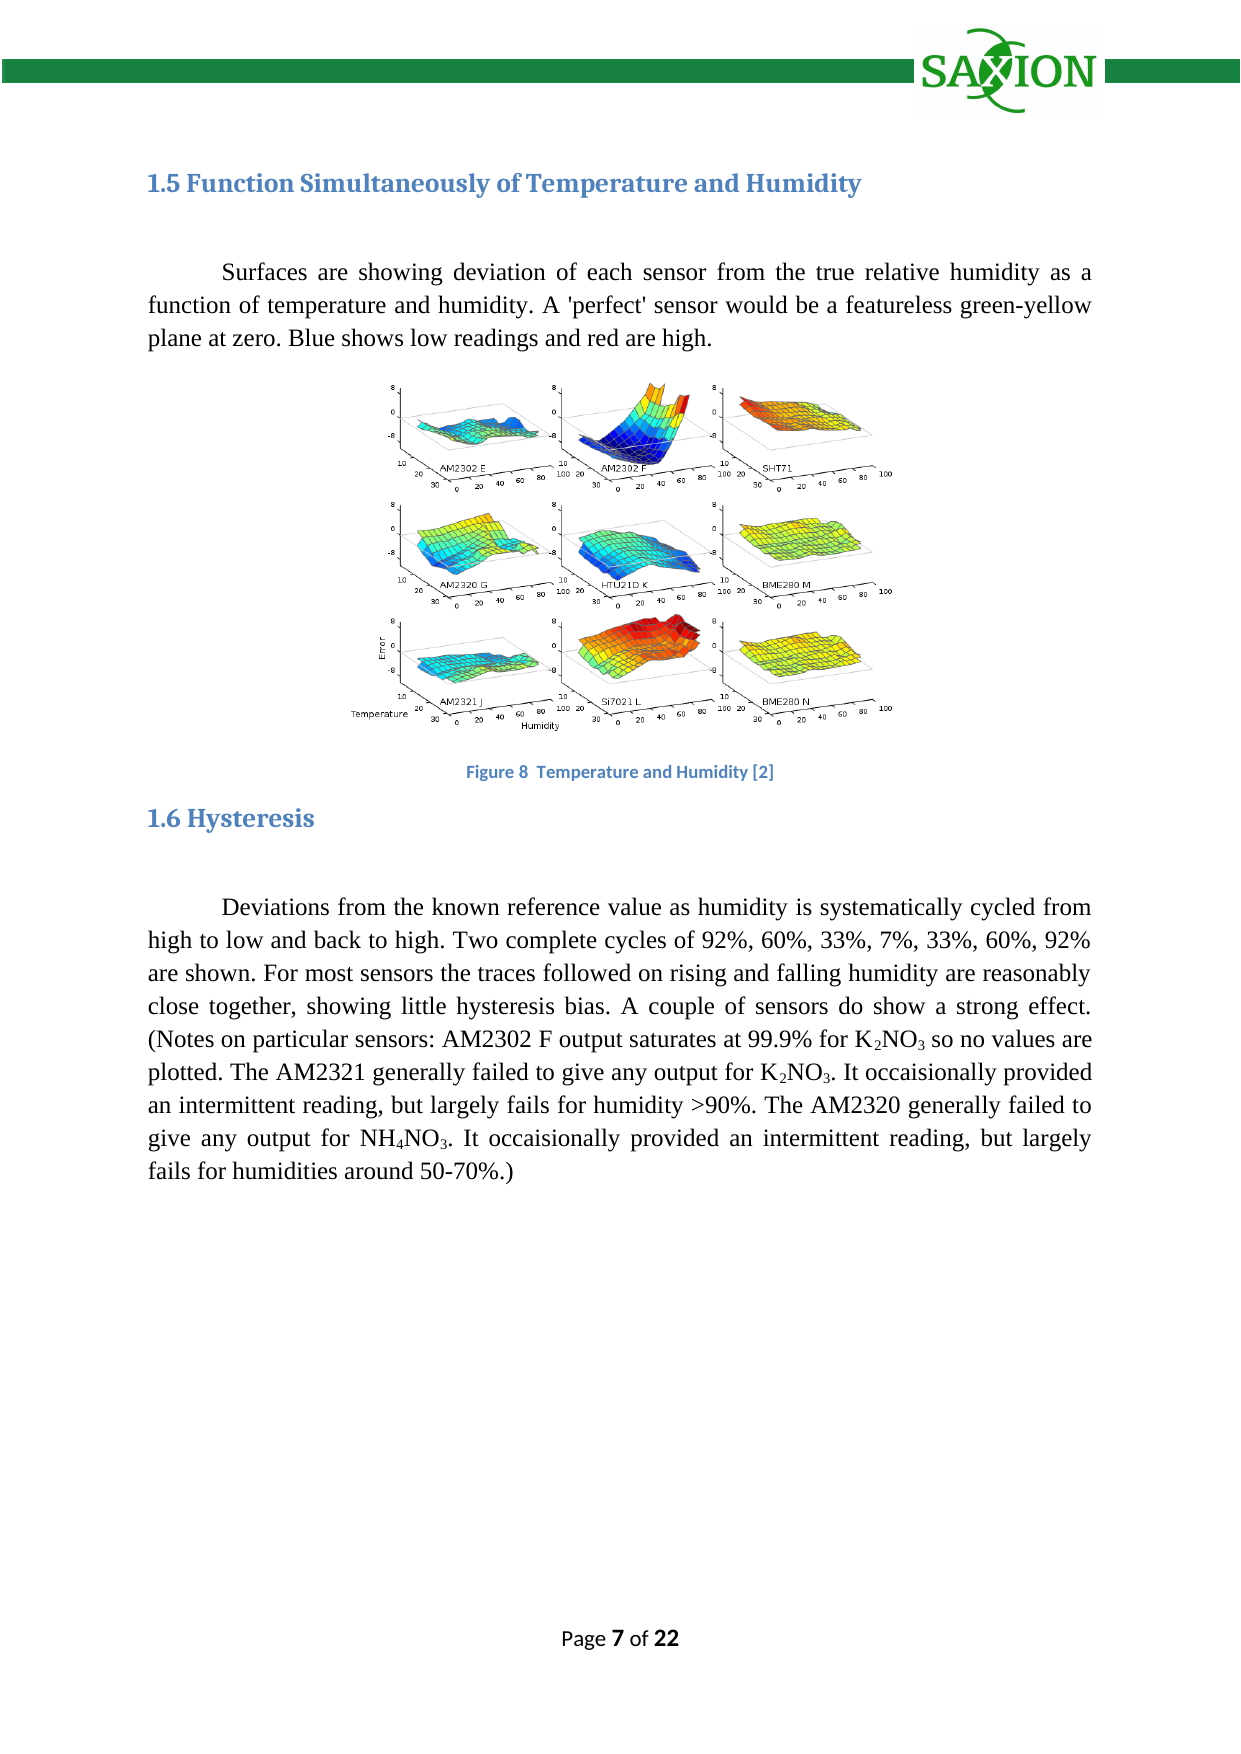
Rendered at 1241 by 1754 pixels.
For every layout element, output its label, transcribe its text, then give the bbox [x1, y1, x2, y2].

picture [2, 24, 1240, 117]
picture [346, 377, 895, 735]
subtitle 1.5 Function Simultaneously of Temperature and Humidity [148, 168, 1093, 199]
text Deviations from the known reference value as humidity is systematically cycled from high to low and back to high. Two complete cycles of 92%, 60%, 33%, 7%, 33%, 60%, 92% are shown. For most sensors the traces followed on rising and falling humidity are reasonably close together, showing little hysteresis bias. A couple of sensors do show a strong effect. (Notes on particular sensors: AM2302 F output saturates at 99.9% for K2NO3 so no values are plotted. The AM2321 generally failed to give any output for K2NO3. It occaisionally provided an intermittent reading, but largely fails for humidity >90%. The AM2320 generally failed to give any output for NH4NO3. It occaisionally provided an intermittent reading, but largely fails for humidities around 50-70%.) [148, 1119, 1093, 1185]
text Surfaces are showing deviation of each sensor from the true relative humidity as a function of temperature and humidity. A 'perfect' sensor would be a featureless green-yellow plane at zero. Blue shows low readings and red are high. [148, 257, 1093, 290]
text Surfaces are showing deviation of each sensor from the true relative humidity as a function of temperature and humidity. A 'perfect' sensor would be a featureless green-yellow plane at zero. Blue shows low readings and red are high. [148, 319, 1093, 352]
text Figure 8 Temperature and Humidity [2] [148, 760, 1093, 783]
subtitle 1.6 Hysteresis [148, 803, 1093, 835]
